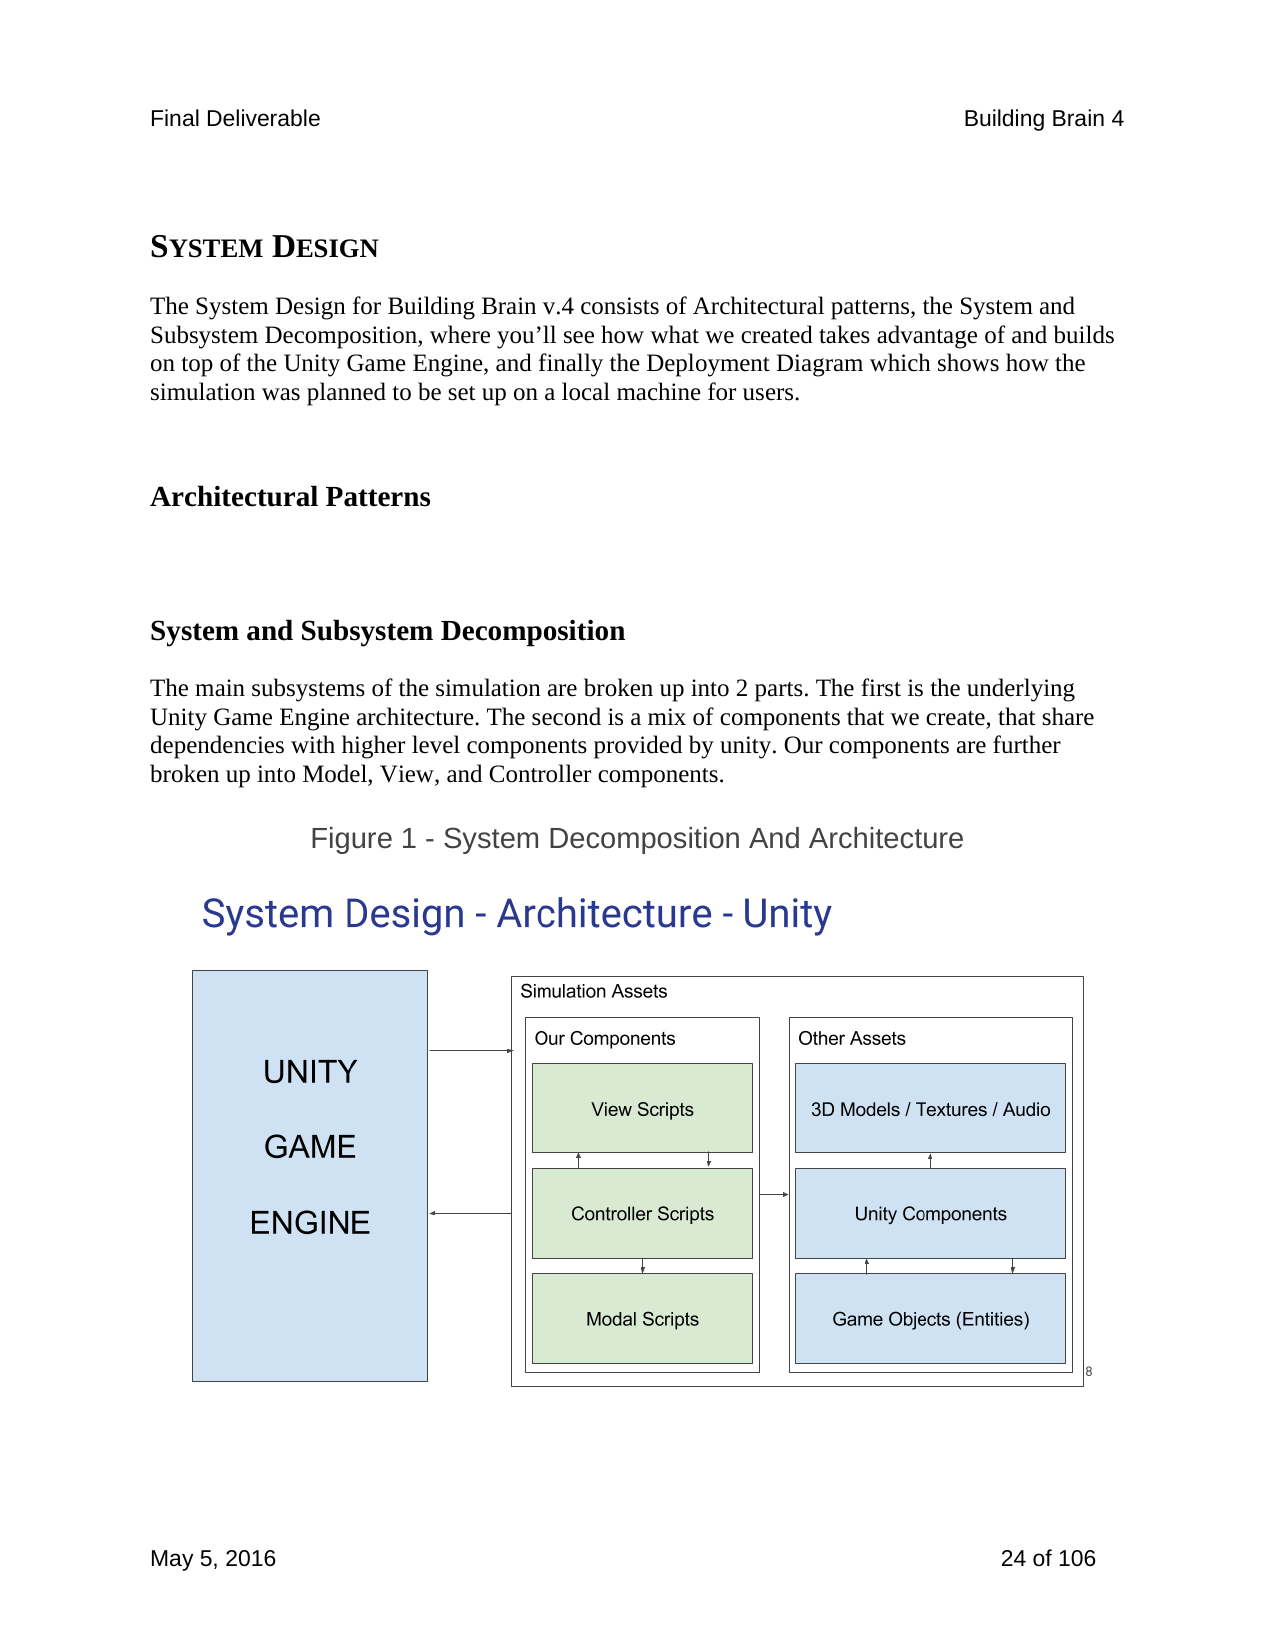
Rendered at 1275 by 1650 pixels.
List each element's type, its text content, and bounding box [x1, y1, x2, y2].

subtitle System and Subsystem Decomposition [150, 613, 1125, 647]
picture [160, 863, 1115, 1401]
text The System Design for Building Brain v.4 consists of Architectural patterns, the System and Subsystem Decomposition, where you’ll see how what we created takes advantage of and builds on top of the Unity Game Engine, and finally the Deployment Diagram which shows how the simulation was planned to be set up on a local machine for users. [150, 291, 1125, 406]
subtitle Architectural Patterns [150, 479, 1125, 513]
subtitle Figure 1 - System Decomposition And Architecture [150, 821, 1125, 855]
subtitle System Design [150, 226, 1125, 265]
text The main subsystems of the simulation are broken up into 2 parts. The first is the underlying Unity Game Engine architecture. The second is a mix of components that we create, that share dependencies with higher level components provided by unity. Our components are further broken up into Model, View, and Controller components. [150, 673, 1125, 788]
